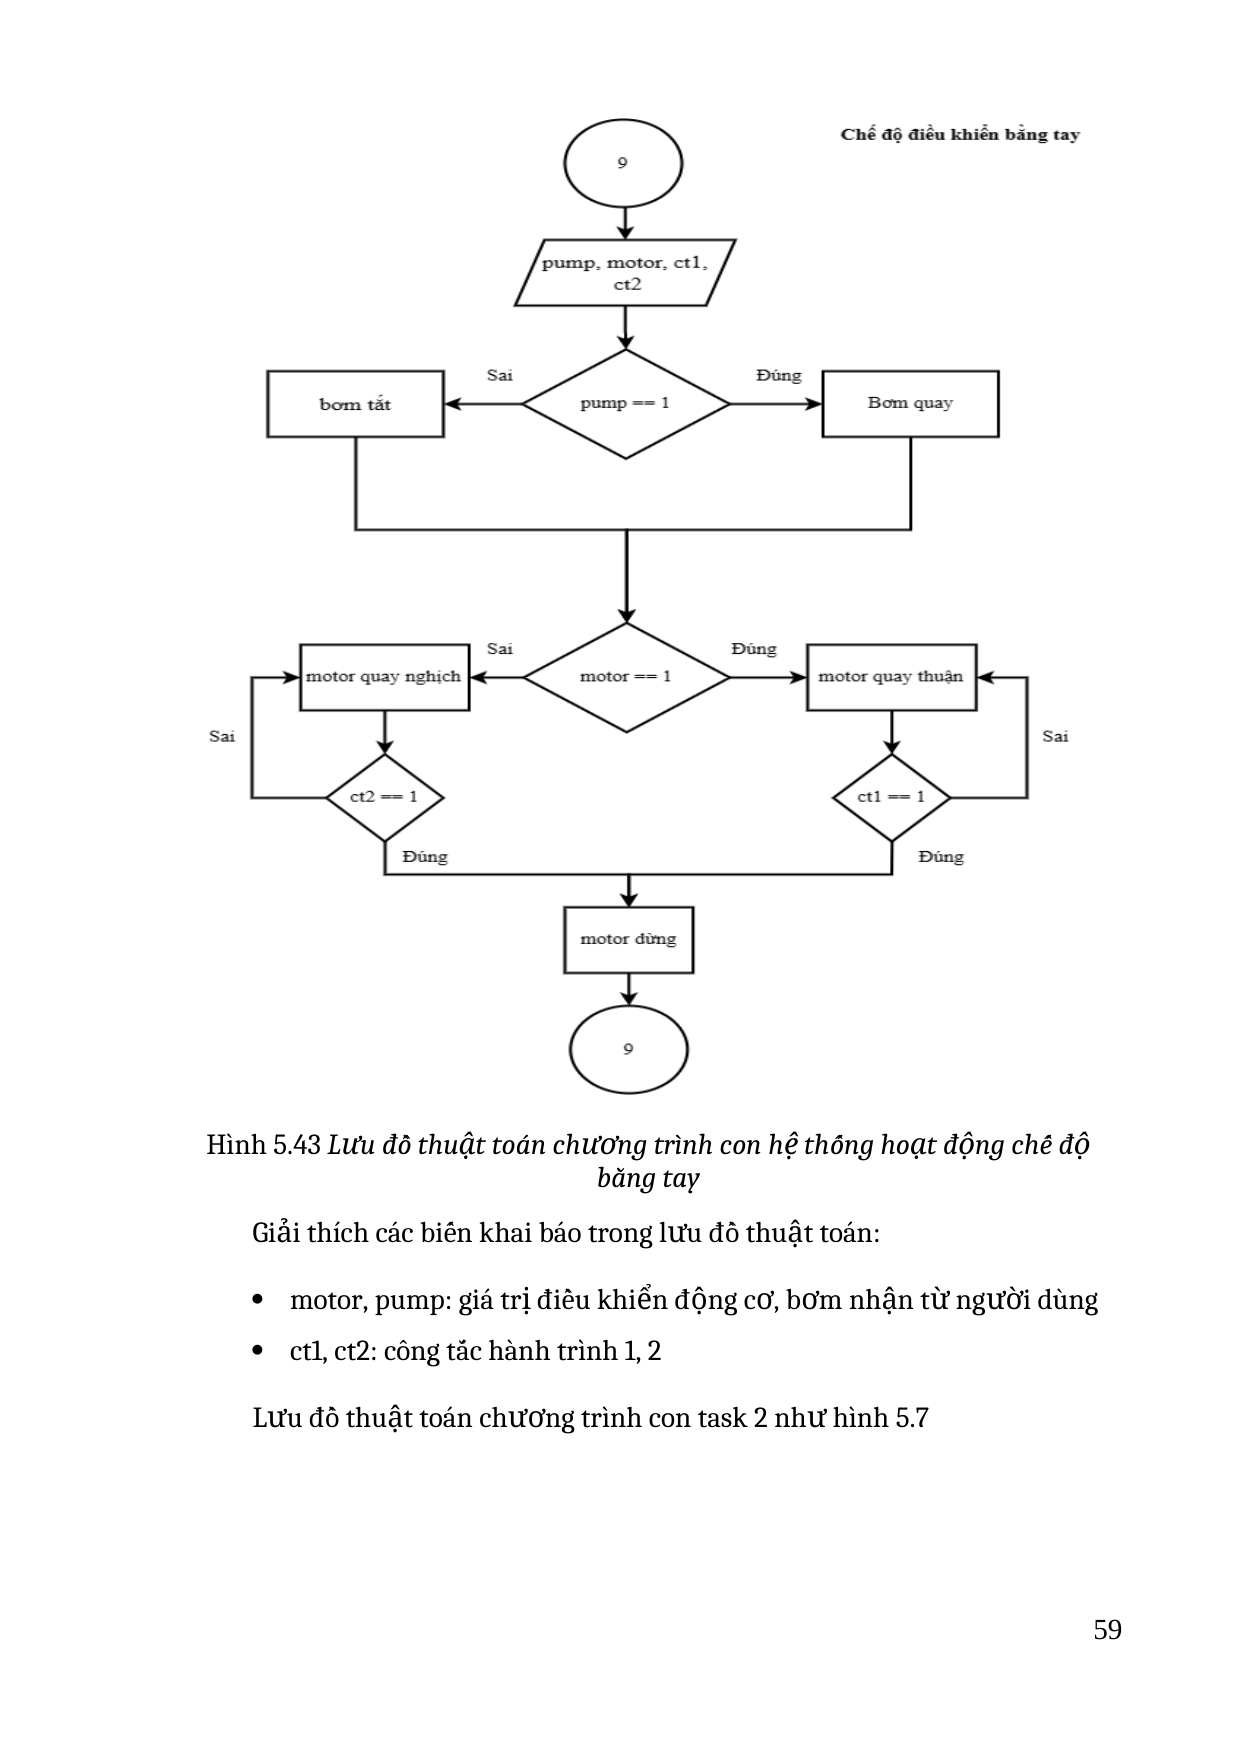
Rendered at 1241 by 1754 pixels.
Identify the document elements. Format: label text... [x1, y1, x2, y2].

text Lưu đồ thuật toán chương trình con task 2 như hình 5.7 [177, 1401, 1122, 1434]
list motor, pump: giá trị điều khiển động cơ, bơm nhận từ người dùng [252, 1283, 1122, 1317]
text Giải thích các biến khai báo trong lưu đồ thuật toán: [177, 1216, 1122, 1249]
list ct1, ct2: công tắc hành trình 1, 2 [252, 1334, 1122, 1367]
picture [177, 118, 1123, 1095]
